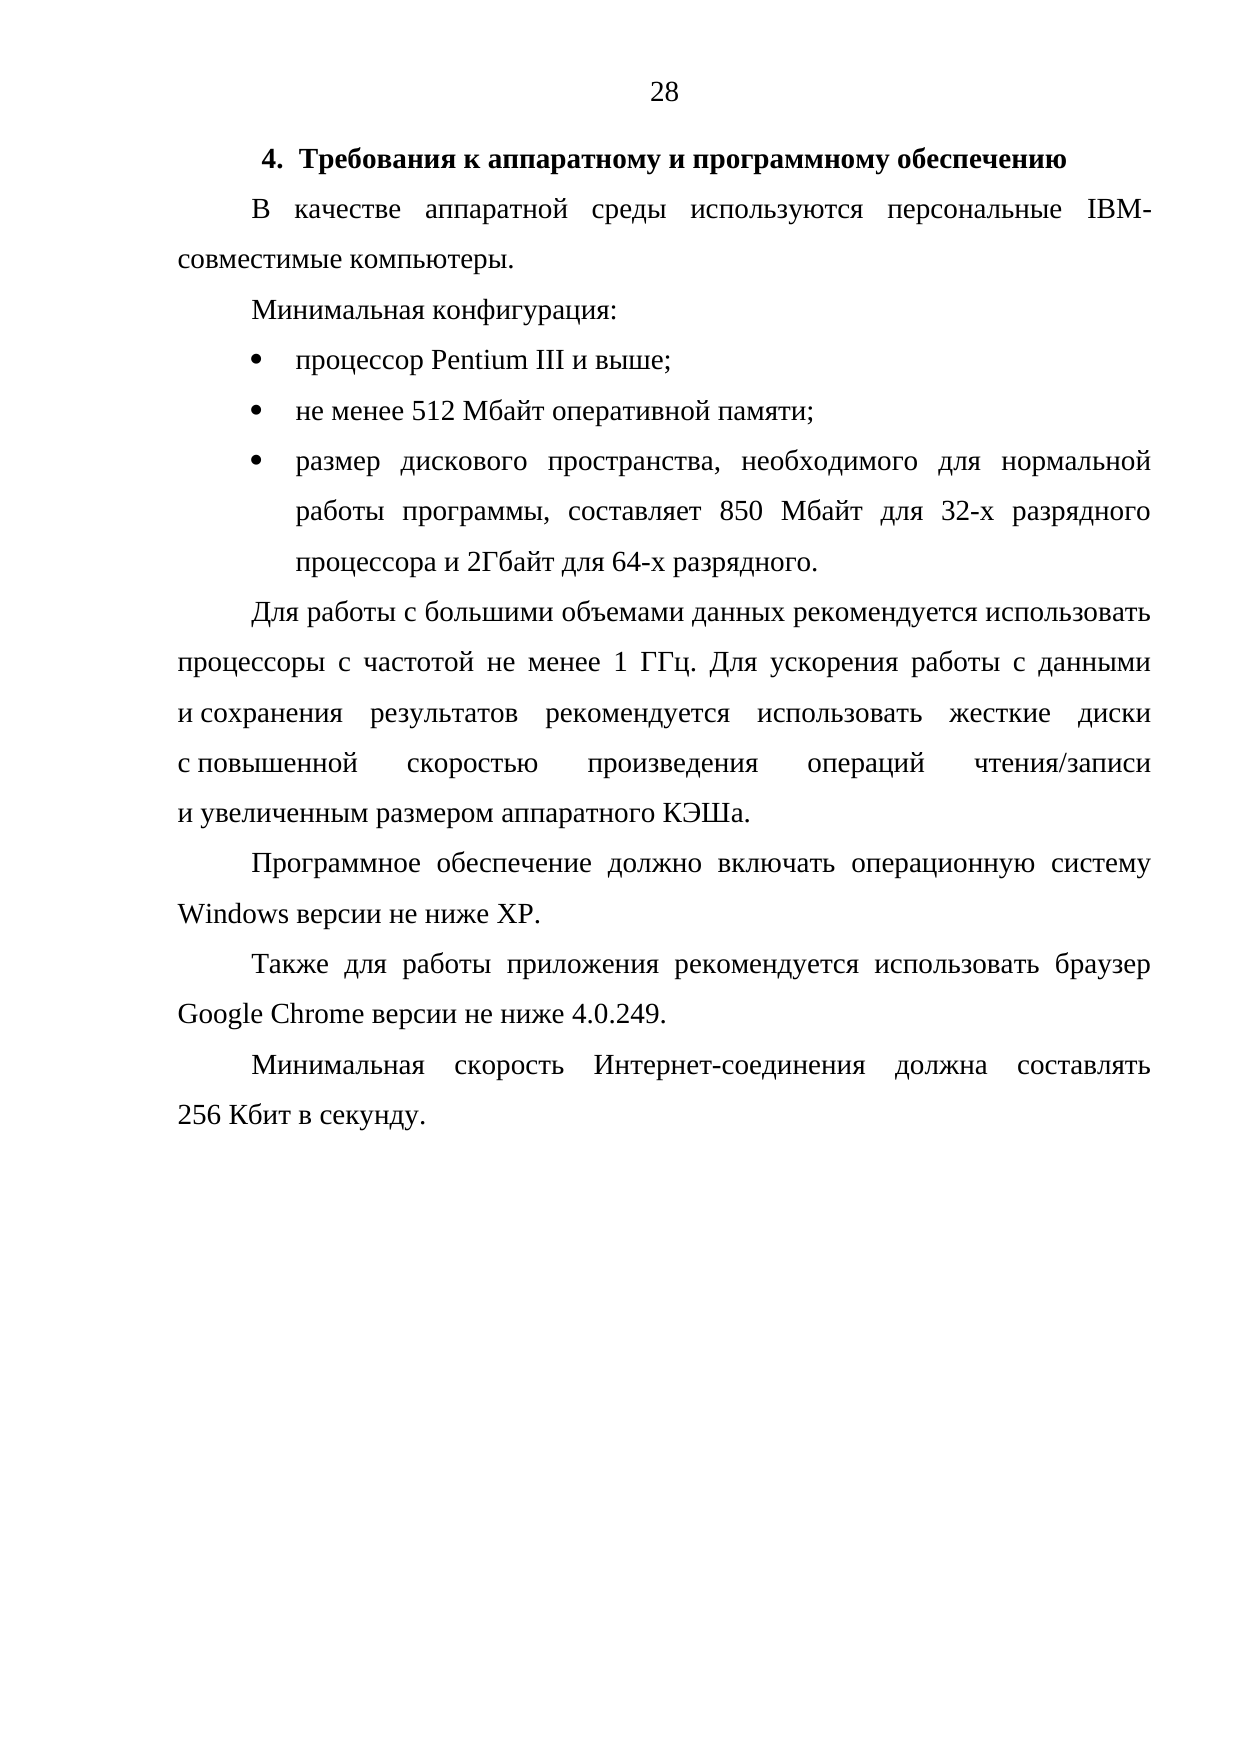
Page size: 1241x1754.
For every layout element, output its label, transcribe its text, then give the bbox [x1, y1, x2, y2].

text Минимальная конфигурация: [177, 292, 1152, 325]
list не менее 512 Мбайт оперативной памяти; [251, 393, 1152, 426]
text Минимальная скорость Интернет-соединения должна составлять 256 Кбит в секунду. [177, 1047, 1152, 1131]
text Программное обеспечение должно включать операционную систему Windows версии не ниже XP. [177, 846, 1152, 929]
text Для работы с большими объемами данных рекомендуется использовать процессоры с частотой не менее 1 ГГц. Для ускорения работы с данными и сохранения результатов рекомендуется использовать жесткие диски с повышенной скоростью произведения операций чтения/записи и увеличенным размером аппаратного КЭШа. [177, 594, 1152, 829]
list процессор Pentium III и выше; [251, 342, 1152, 376]
text Также для работы приложения рекомендуется использовать браузер Google Chrome версии не ниже 4.0.249. [177, 946, 1152, 1030]
list размер дискового пространства, необходимого для нормальной работы программы, составляет 850 Мбайт для 32-х разрядного процессора и 2Гбайт для 64-х разрядного. [251, 443, 1152, 577]
text В качестве аппаратной среды используются персональные IBM-совместимые компьютеры. [177, 191, 1152, 275]
subtitle Требования к аппаратному и программному обеспечению [177, 141, 1152, 174]
